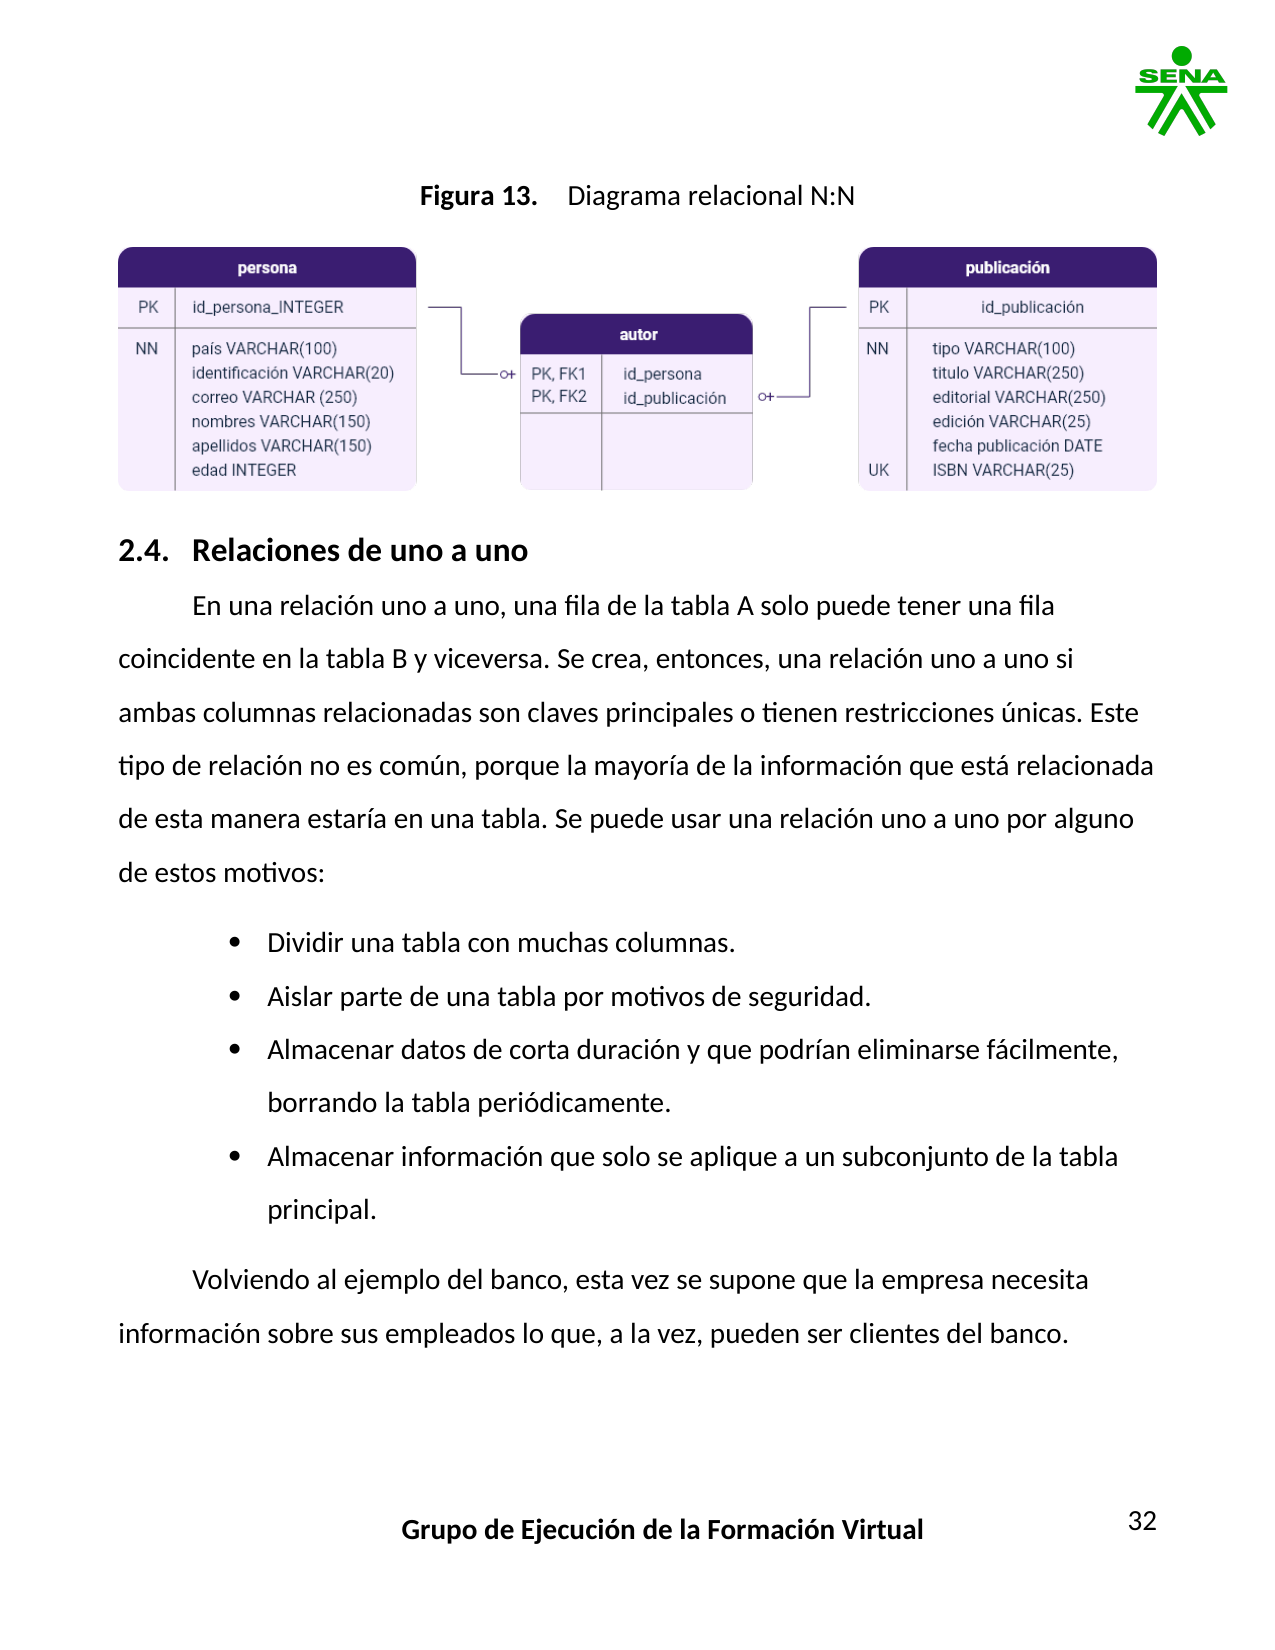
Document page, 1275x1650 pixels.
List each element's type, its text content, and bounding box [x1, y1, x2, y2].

list Almacenar información que solo se aplique a un subconjunto de la tabla principal. [229, 1138, 1157, 1227]
picture [118, 247, 1157, 491]
list Aislar parte de una tabla por motivos de seguridad. [229, 978, 1157, 1013]
picture [1135, 46, 1228, 136]
text Volviendo al ejemplo del banco, esta vez se supone que la empresa necesita información sobre sus empleados lo que, a la vez, pueden ser clientes del banco. [118, 1261, 1157, 1351]
text Diagrama relacional N:N [118, 177, 1157, 213]
text En una relación uno a uno, una fila de la tabla A solo puede tener una fila coincidente en la tabla B y viceversa. Se crea, entonces, una relación uno a uno si ambas columnas relacionadas son claves principales o tienen restricciones únicas. Este tipo de relación no es común, porque la mayoría de la información que está relacionada de esta manera estaría en una tabla. Se puede usar una relación uno a uno por alguno de estos motivos: [118, 587, 1157, 890]
subtitle Relaciones de uno a uno [118, 529, 1157, 570]
list Dividir una tabla con muchas columnas. [229, 924, 1157, 960]
list Almacenar datos de corta duración y que podrían eliminarse fácilmente, borrando la tabla periódicamente. [229, 1031, 1157, 1120]
